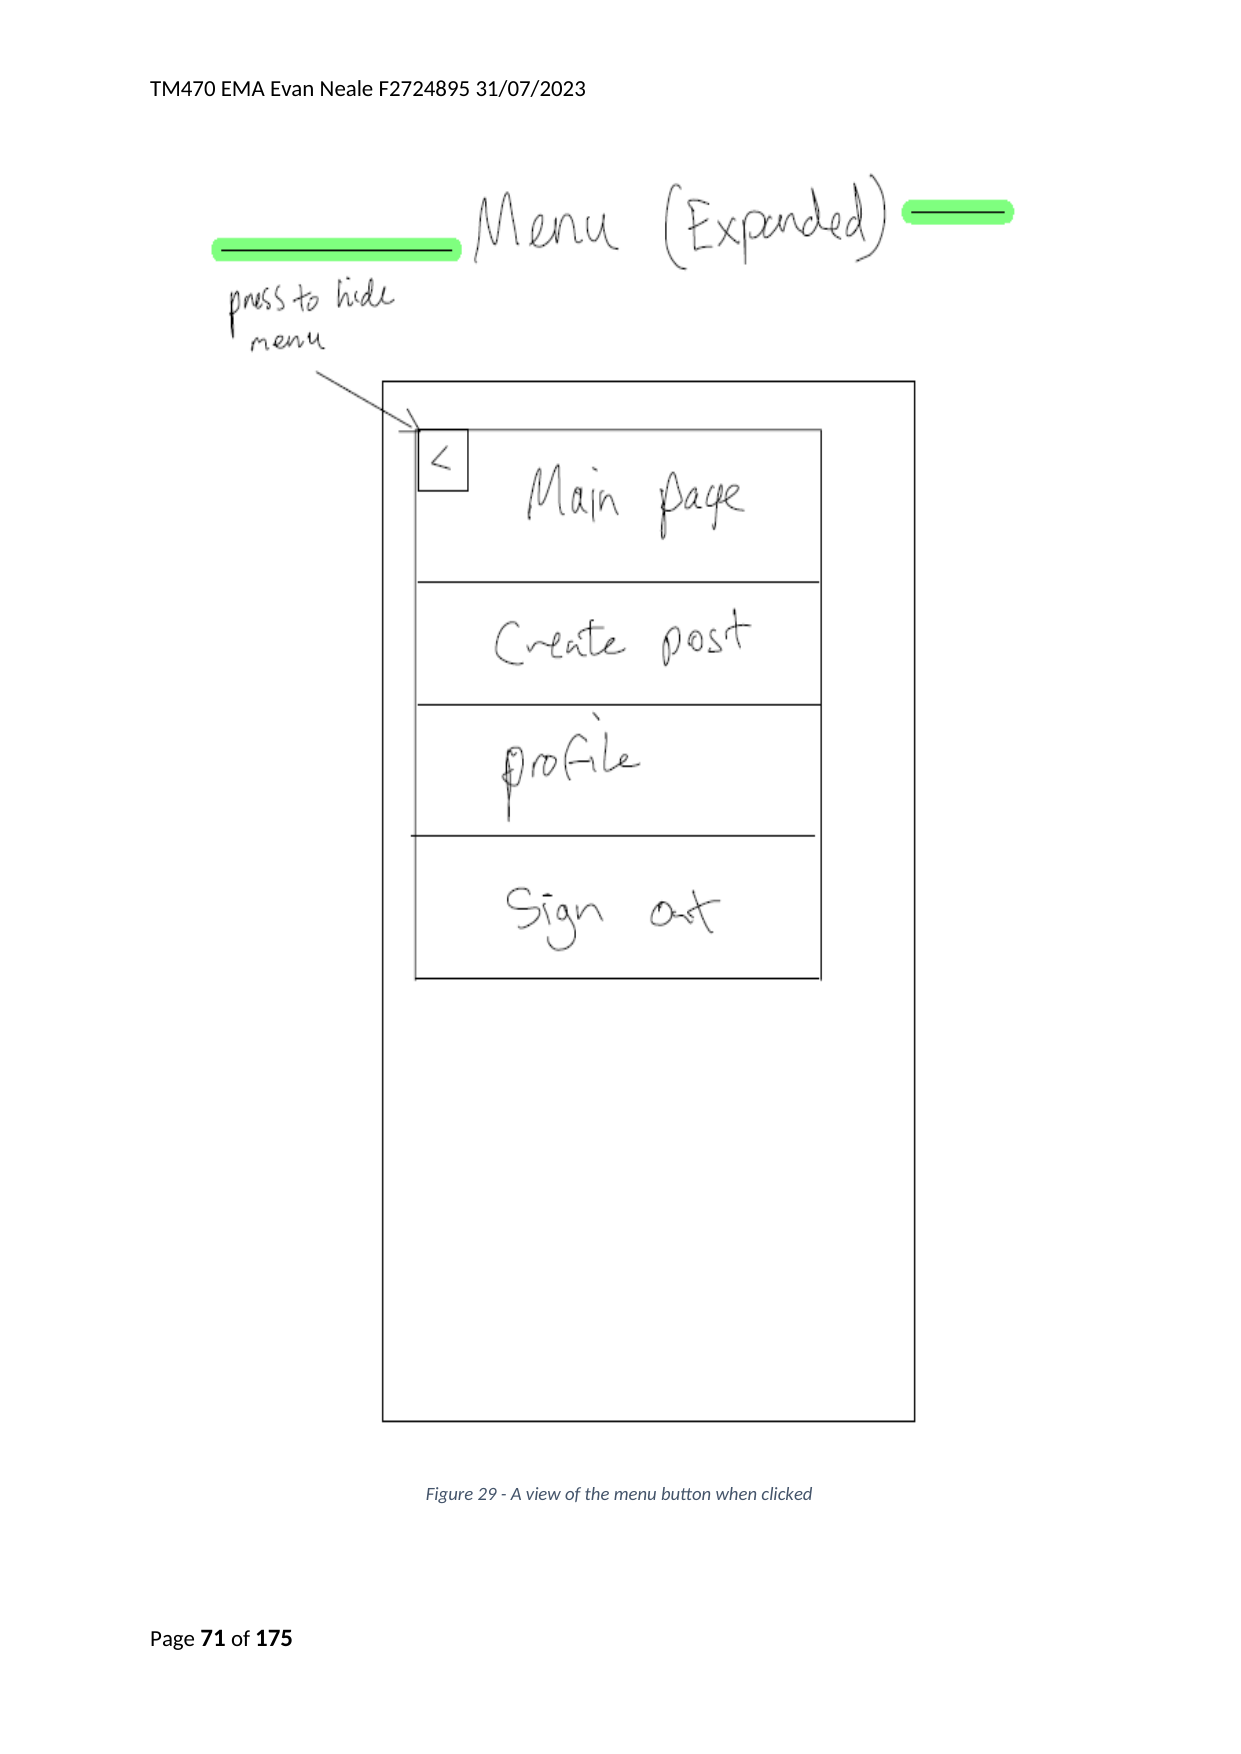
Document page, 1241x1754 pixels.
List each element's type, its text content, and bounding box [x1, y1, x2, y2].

picture [209, 157, 1031, 1464]
text Figure 29 - A view of the menu button when clicked [150, 1482, 1090, 1505]
